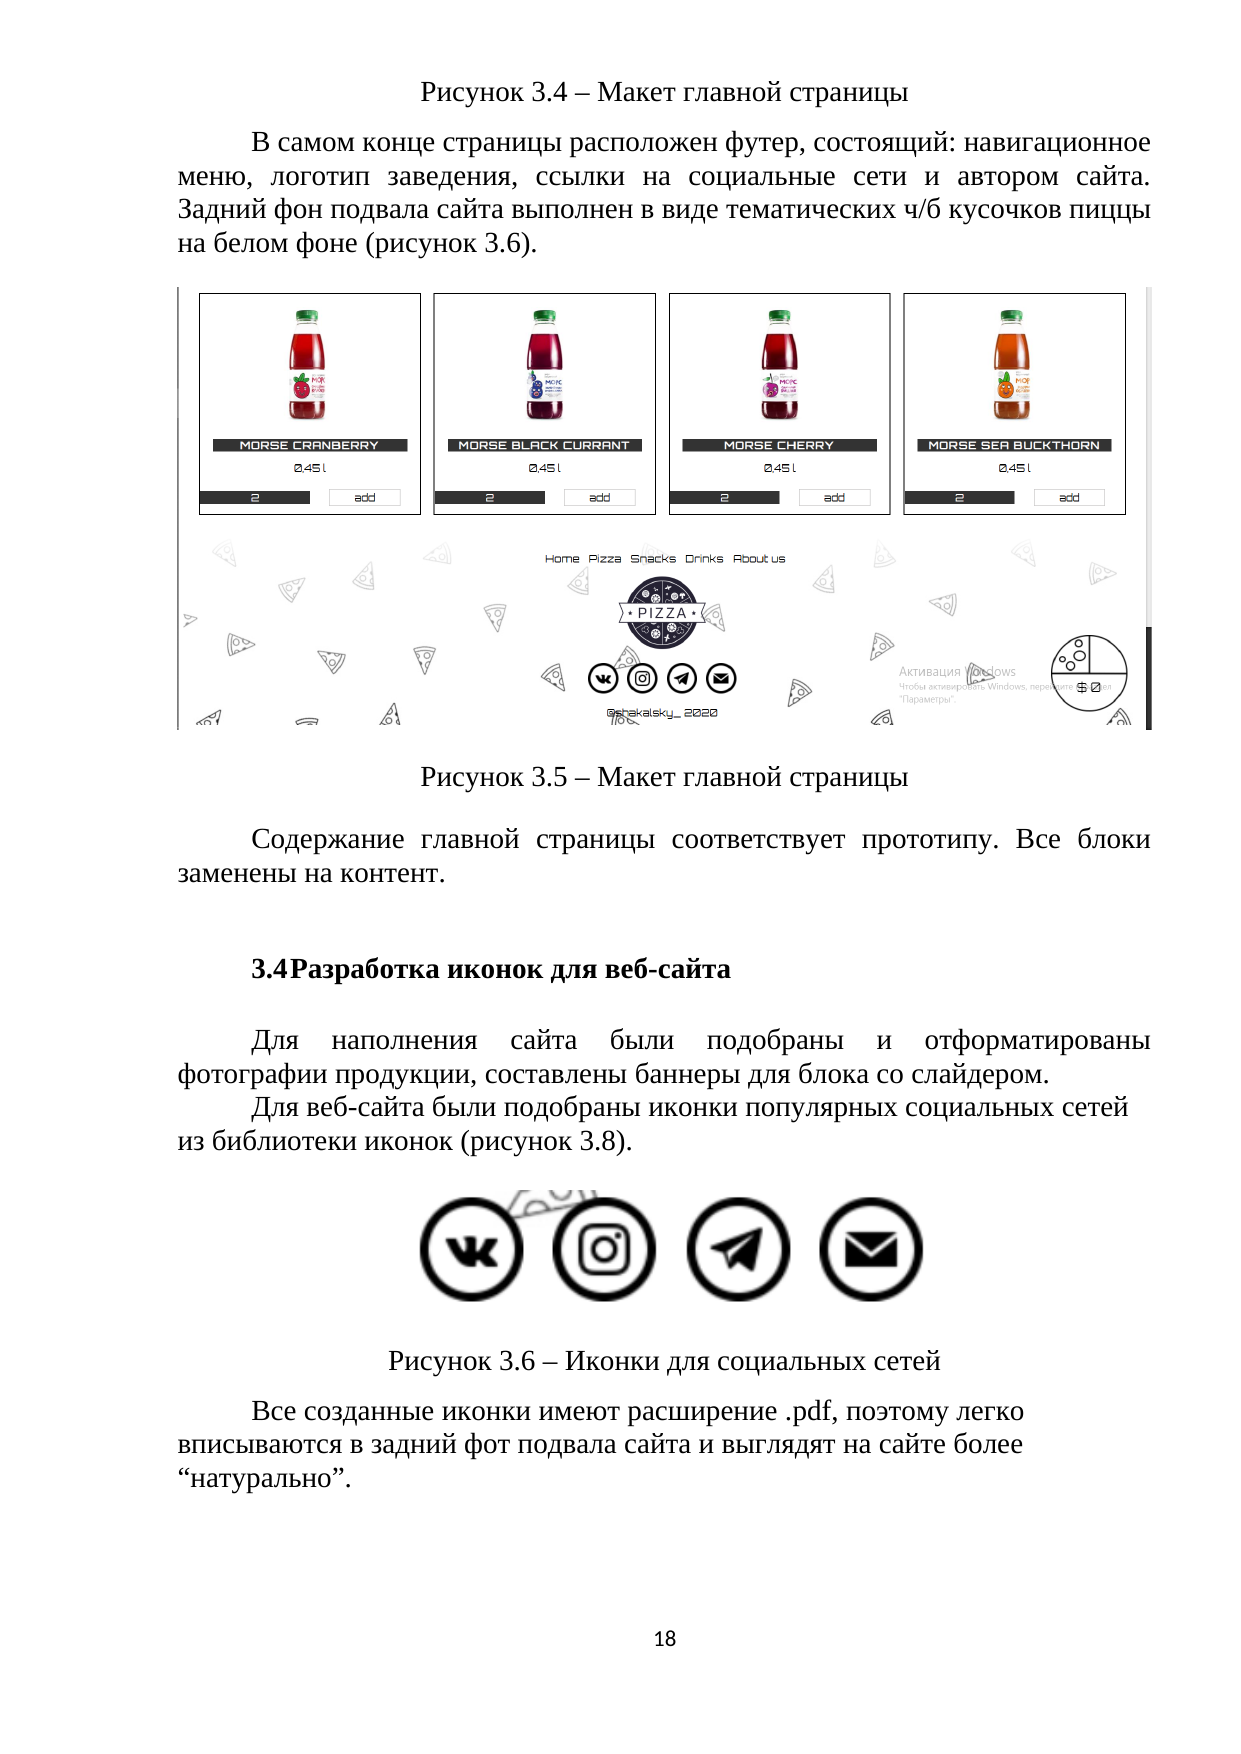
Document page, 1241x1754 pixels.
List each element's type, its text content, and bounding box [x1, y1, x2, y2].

text Содержание главной страницы соответствует прототипу. Все блоки заменены на контент. [177, 821, 1152, 888]
text Рисунок 3.4 – Макет главной страницы [177, 74, 1152, 107]
text Рисунок 3.6 – Иконки для социальных сетей [177, 1343, 1152, 1376]
picture [398, 1190, 937, 1314]
subtitle Разработка иконок для веб-сайта [251, 951, 1152, 985]
text В самом конце страницы расположен футер, состоящий: навигационное меню, логотип заведения, ссылки на социальные сети и автором сайта. Задний фон подвала сайта выполнен в виде тематических ч/б кусочков пиццы на белом фоне (рисунок 3.6). [177, 124, 1152, 258]
text Все созданные иконки имеют расширение .pdf, поэтому легко вписываются в задний фот подвала сайта и выглядят на сайте более “натурально”. [177, 1393, 1152, 1493]
text Рисунок 3.5 – Макет главной страницы [177, 759, 1152, 792]
list Для веб-сайта были подобраны иконки популярных социальных сетей из библиотеки иконок (рисунок 3.8). [177, 1089, 1152, 1156]
list Для наполнения сайта были подобраны и отформатированы фотографии продукции, составлены баннеры для блока со слайдером. [177, 1022, 1152, 1089]
picture [177, 287, 1152, 730]
